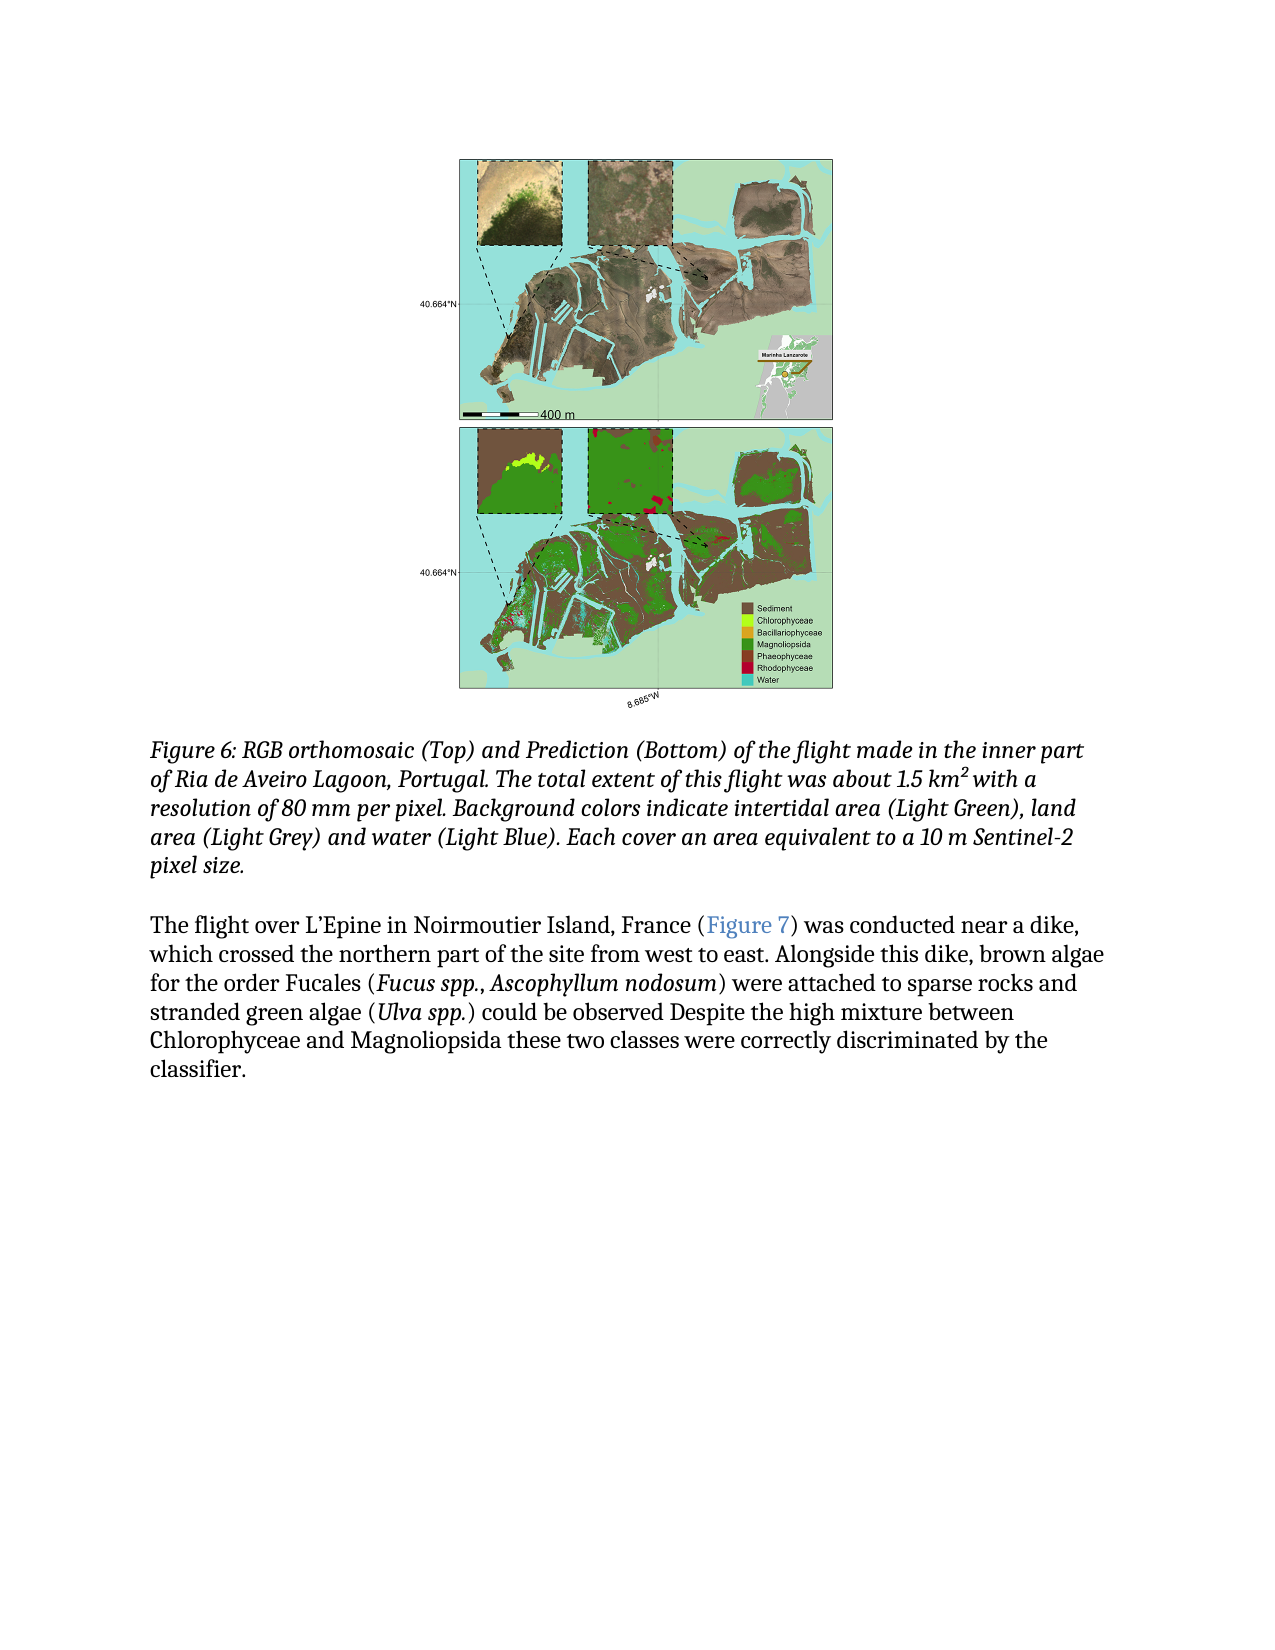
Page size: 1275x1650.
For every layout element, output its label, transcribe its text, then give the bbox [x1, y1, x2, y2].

table_header Figure 6: RGB orthomosaic (Top) and Prediction (Bottom) of the flight made in the inner part of Ria de Aveiro Lagoon, Portugal. The total extent of this flight was about 1.5 km² with a resolution of 80 mm per pixel. Background colors indicate intertidal area (Light Green), land area (Light Grey) and water (Light Blue). Each cover an area equivalent to a 10 m Sentinel-2 pixel size. [139, 150, 1114, 893]
picture [414, 153, 839, 716]
text The flight over L’Epine in Noirmoutier Island, France (Figure 7) was conducted near a dike, which crossed the northern part of the site from west to east. Alongside this dike, brown algae for the order Fucales (Fucus spp., Ascophyllum nodosum) were attached to sparse rocks and stranded green algae (Ulva spp.) could be observed Despite the high mixture between Chlorophyceae and Magnoliopsida these two classes were correctly discriminated by the classifier. [150, 911, 1125, 1084]
